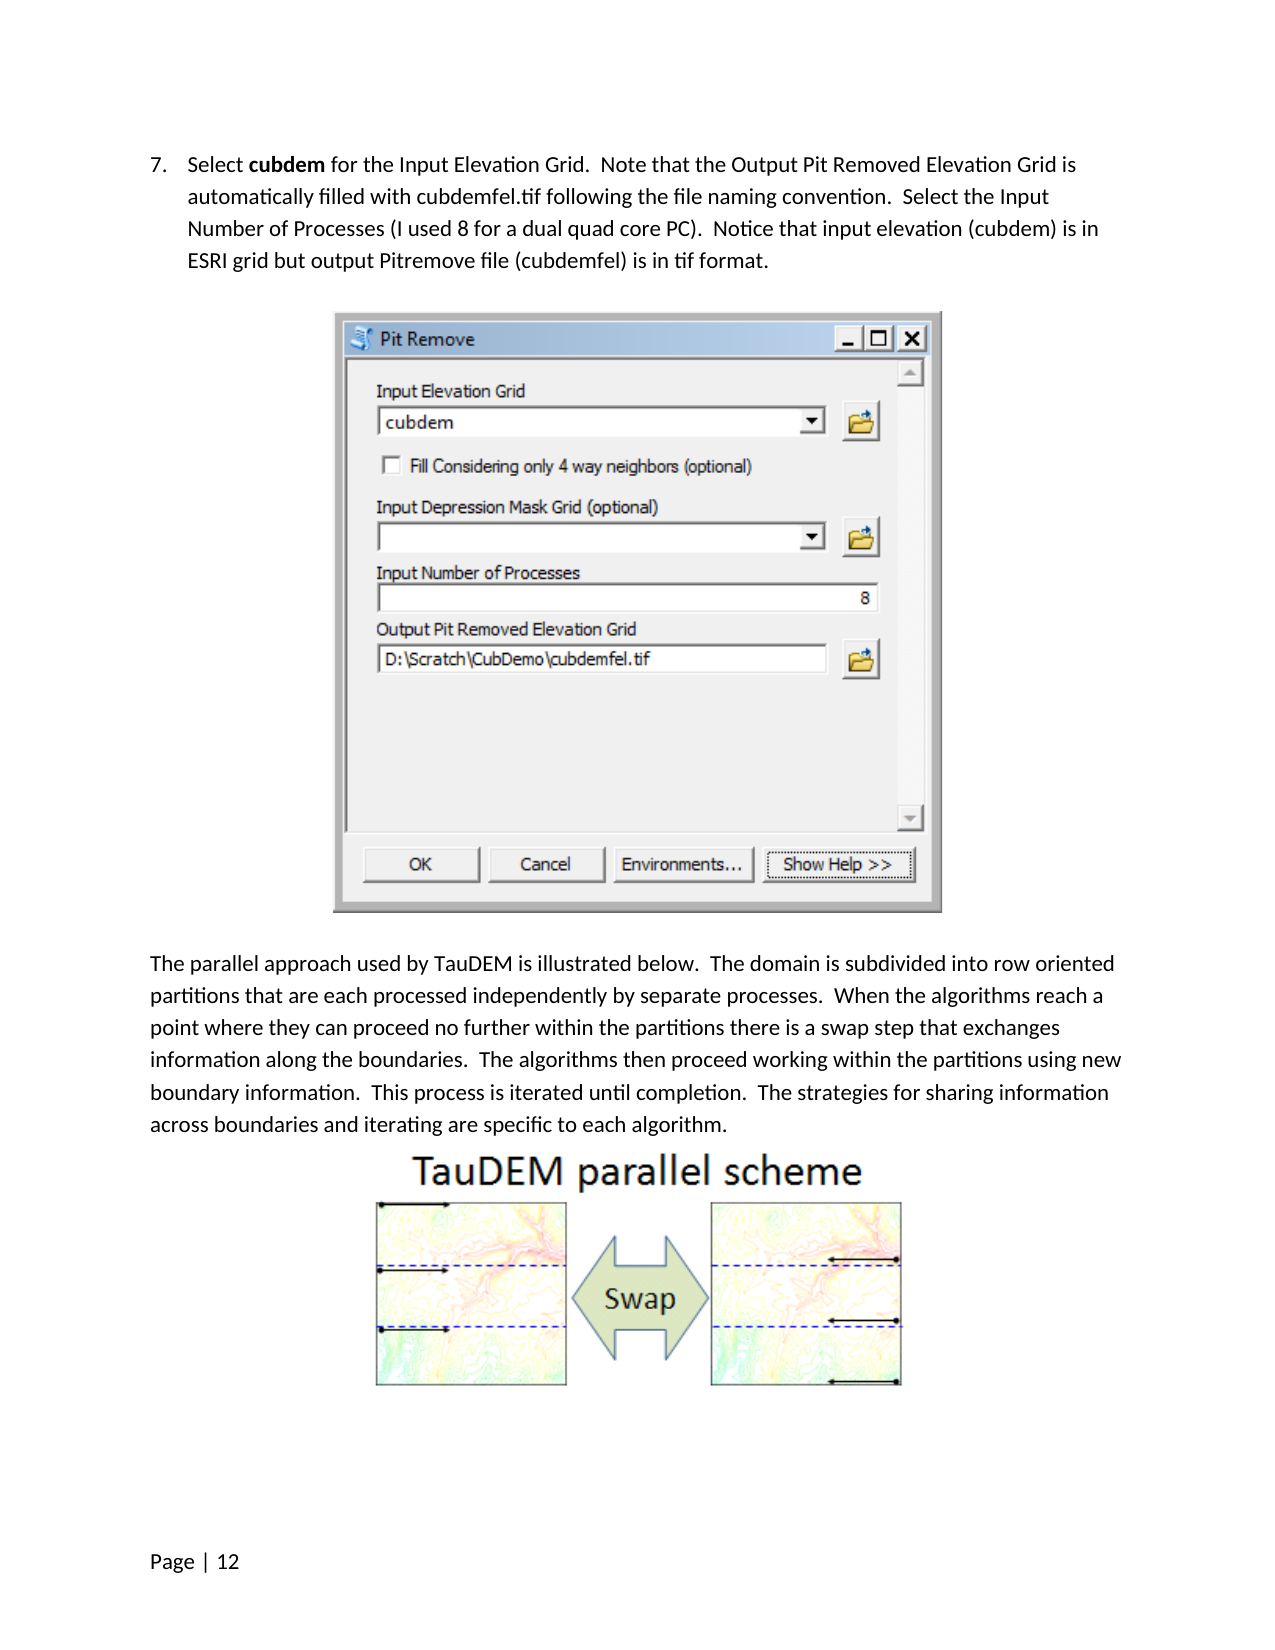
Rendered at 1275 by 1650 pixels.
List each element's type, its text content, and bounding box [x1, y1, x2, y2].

picture [262, 1142, 1013, 1407]
text The parallel approach used by TauDEM is illustrated below. The domain is subdivided into row oriented partitions that are each processed independently by separate processes. When the algorithms reach a point where they can proceed no further within the partitions there is a swap step that exchanges information along the boundaries. The algorithms then proceed working within the partitions using new boundary information. This process is iterated until completion. The strategies for sharing information across boundaries and iterating are specific to each algorithm. [150, 949, 1125, 1138]
list Select cubdem for the Input Elevation Grid. Note that the Output Pit Removed Elevation Grid is automatically filled with cubdemfel.tif following the file naming convention. Select the Input Number of Processes (I used 8 for a dual quad core PC). Notice that input elevation (cubdem) is in ESRI grid but output Pitremove file (cubdemfel) is in tif format. [150, 150, 1125, 274]
picture [332, 311, 943, 913]
